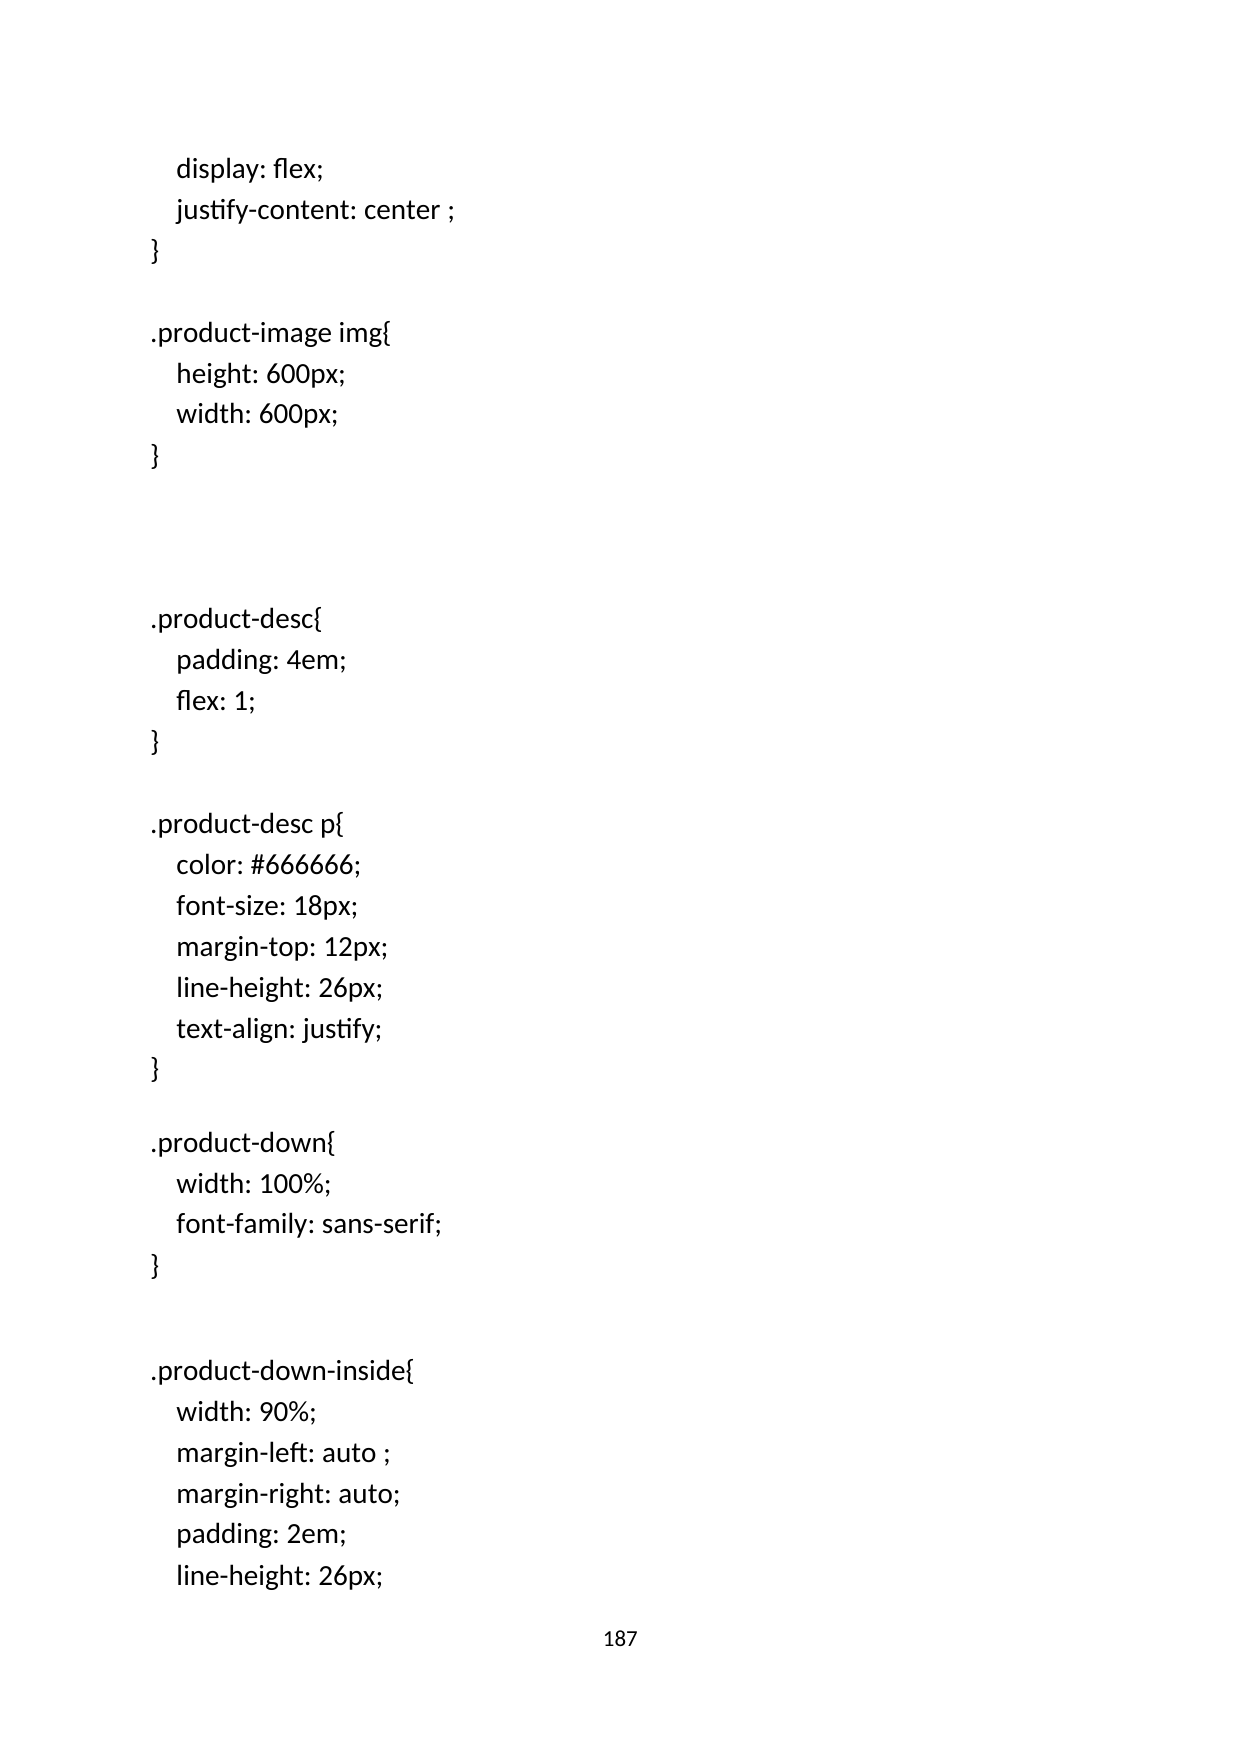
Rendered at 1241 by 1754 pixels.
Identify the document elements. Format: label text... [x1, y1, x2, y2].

text .product-desc p{ [150, 805, 1090, 841]
text text-align: justify; [150, 1010, 1090, 1045]
text display: flex; [150, 150, 1090, 186]
text .product-image img{ [150, 314, 1090, 349]
text font-family: sans-serif; [150, 1206, 1090, 1241]
text width: 600px; [150, 396, 1090, 431]
text } [150, 1247, 1090, 1282]
text line-height: 26px; [150, 1557, 1090, 1592]
text font-size: 18px; [150, 887, 1090, 922]
text .product-desc{ [150, 600, 1090, 636]
text margin-right: auto; [150, 1475, 1090, 1510]
text color: #666666; [150, 846, 1090, 882]
text } [150, 1051, 1090, 1086]
text width: 100%; [150, 1165, 1090, 1200]
text } [150, 437, 1090, 472]
text } [150, 232, 1090, 267]
text width: 90%; [150, 1393, 1090, 1428]
text margin-top: 12px; [150, 928, 1090, 963]
text flex: 1; [150, 682, 1090, 718]
text .product-down{ [150, 1124, 1090, 1159]
text margin-left: auto ; [150, 1434, 1090, 1469]
text padding: 4em; [150, 641, 1090, 677]
text .product-down-inside{ [150, 1352, 1090, 1387]
text } [150, 723, 1090, 759]
text justify-content: center ; [150, 191, 1090, 227]
text height: 600px; [150, 355, 1090, 390]
text line-height: 26px; [150, 969, 1090, 1004]
text padding: 2em; [150, 1516, 1090, 1551]
